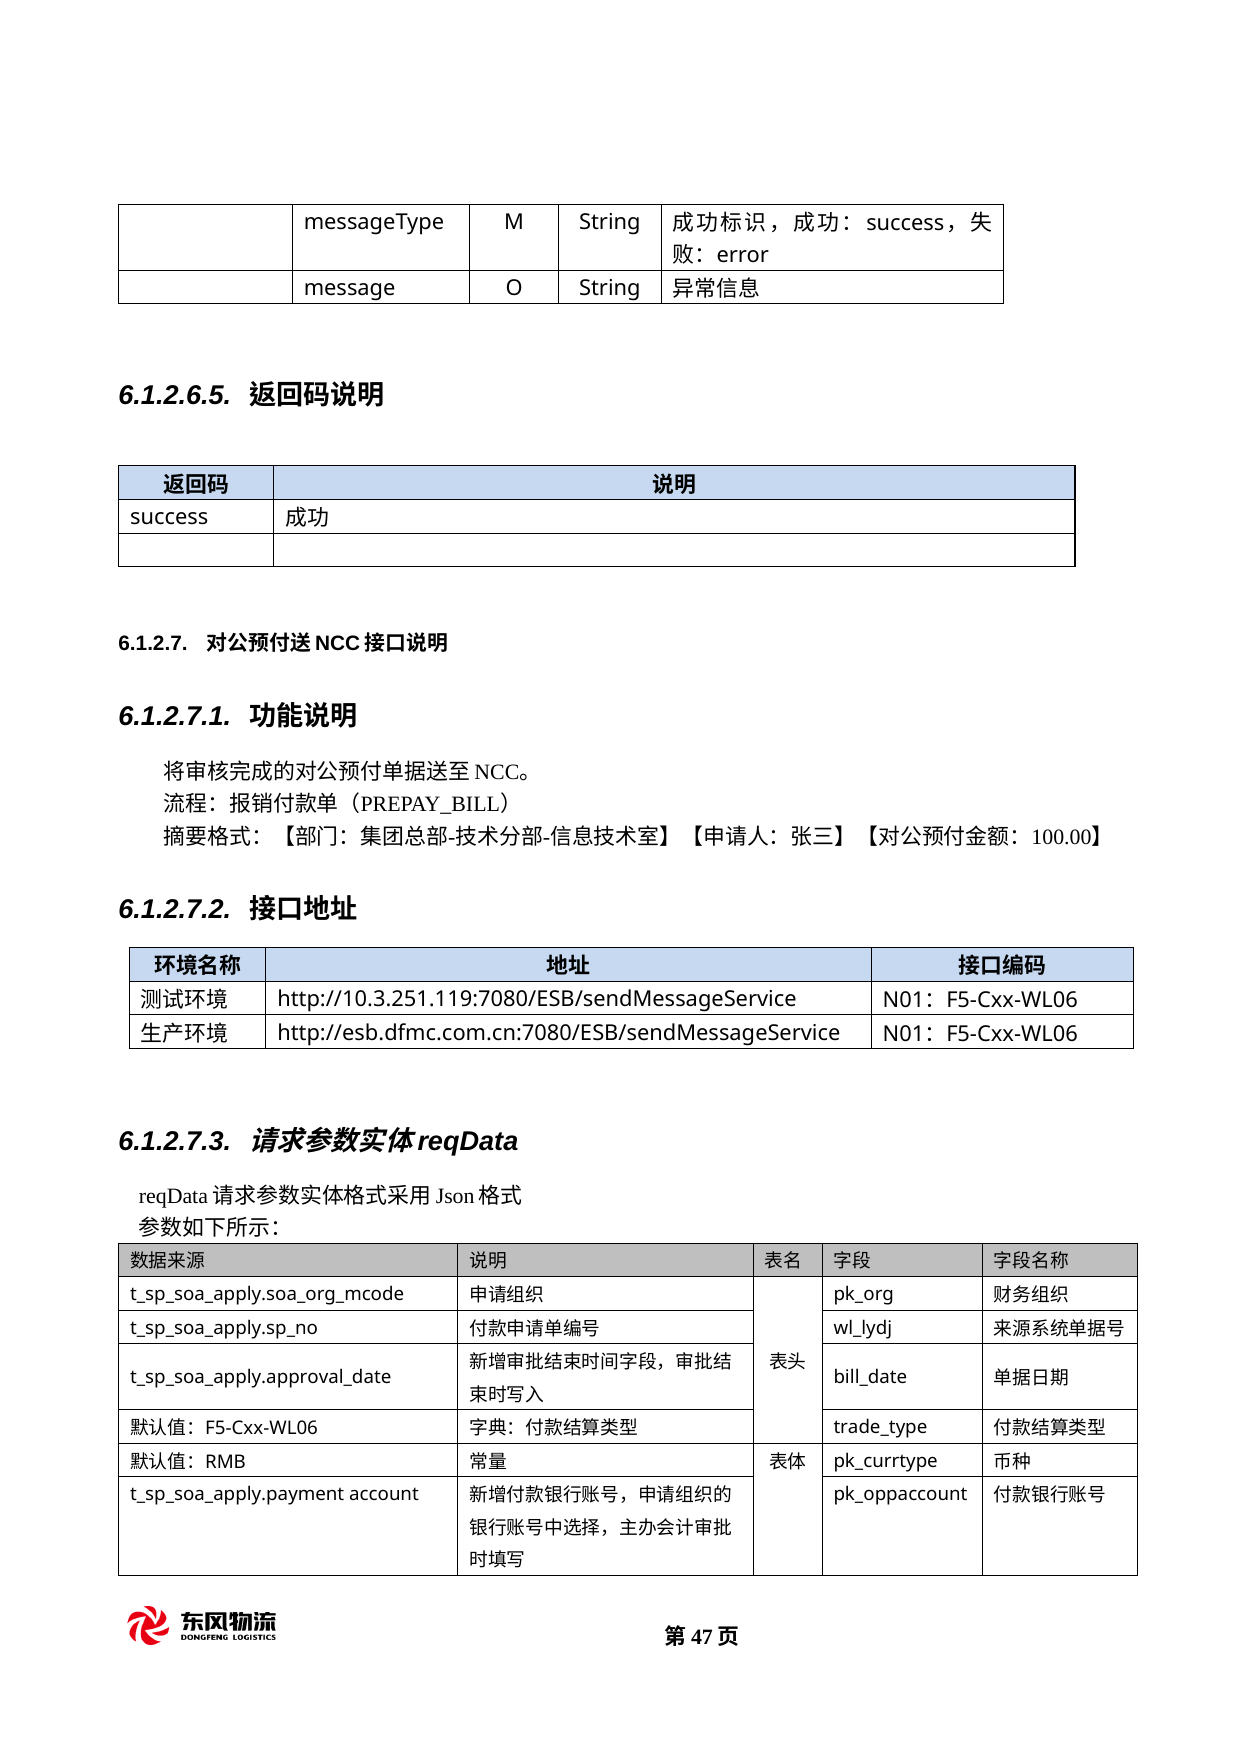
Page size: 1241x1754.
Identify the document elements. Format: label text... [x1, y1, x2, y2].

table_cell 异常信息 [662, 271, 1003, 303]
table_cell String [559, 205, 661, 269]
subtitle 对公预付送NCC接口说明 [118, 624, 1122, 657]
table_cell 成功标识，成功：success，失败：error [662, 205, 1003, 269]
table_cell 表体 [754, 1444, 822, 1575]
table_cell pk_currtype [823, 1444, 982, 1476]
table_cell messageType [293, 205, 469, 269]
table_cell wl_lydj [823, 1311, 982, 1343]
table_cell 申请组织 [458, 1277, 753, 1309]
text 将审核完成的对公预付单据送至NCC。 [118, 753, 1122, 786]
table_cell O [470, 271, 558, 303]
table_cell 币种 [983, 1444, 1137, 1476]
table_cell t_sp_soa_apply.payment account [119, 1477, 457, 1575]
table_cell 来源系统单据号 [983, 1311, 1137, 1343]
table_cell http://esb.dfmc.com.cn:7080/ESB/sendMessageService [266, 1015, 871, 1048]
subtitle 接口地址 [118, 876, 1122, 941]
table_cell 测试环境 [130, 982, 265, 1014]
text 参数如下所示： [139, 1210, 1122, 1242]
text 摘要格式：【部门：集团总部-技术分部-信息技术室】【申请人：张三】【对公预付金额：100.00】 [118, 818, 1122, 851]
table_header 表名 [754, 1244, 822, 1276]
subtitle 请求参数实体reqData [118, 1106, 1122, 1171]
table_cell t_sp_soa_apply.sp_no [119, 1311, 457, 1343]
text reqData请求参数实体格式采用Json格式 [139, 1177, 1122, 1210]
table_cell 财务组织 [983, 1277, 1137, 1309]
table_cell success [119, 500, 273, 532]
table_cell 付款结算类型 [983, 1410, 1137, 1443]
table_header 接口编码 [872, 948, 1133, 981]
table_header 字段名称 [983, 1244, 1137, 1276]
table_cell 默认值：RMB [119, 1444, 457, 1476]
table_cell 默认值：F5-Cxx-WL06 [119, 1410, 457, 1443]
table_cell M [470, 205, 558, 269]
text 流程：报销付款单（PREPAY_BILL） [118, 786, 1122, 818]
table_cell message [293, 271, 469, 303]
table_cell http://10.3.251.119:7080/ESB/sendMessageService [266, 982, 871, 1014]
table_header 字段 [823, 1244, 982, 1276]
table_cell 表头 [754, 1277, 822, 1443]
table_cell N01：F5-Cxx-WL06 [872, 982, 1133, 1014]
table_header 环境名称 [130, 948, 265, 981]
picture [127, 1606, 276, 1645]
table_cell [119, 271, 292, 303]
table_cell pk_oppaccount [823, 1477, 982, 1575]
table_cell [119, 205, 292, 269]
table_cell 付款申请单编号 [458, 1311, 753, 1343]
table_cell trade_type [823, 1410, 982, 1443]
table_cell 成功 [274, 500, 1074, 532]
table_cell 字典：付款结算类型 [458, 1410, 753, 1443]
table_cell 付款银行账号 [983, 1477, 1137, 1575]
table_header 返回码 [119, 466, 273, 499]
table_cell [119, 534, 273, 566]
table_cell t_sp_soa_apply.soa_org_mcode [119, 1277, 457, 1309]
table_cell 生产环境 [130, 1015, 265, 1048]
table_header 数据来源 [119, 1244, 457, 1276]
table_header 说明 [458, 1244, 753, 1276]
table_cell pk_org [823, 1277, 982, 1309]
table_cell String [559, 271, 661, 303]
table_cell N01：F5-Cxx-WL06 [872, 1015, 1133, 1048]
table_cell 新增付款银行账号，申请组织的银行账号中选择，主办会计审批时填写 [458, 1477, 753, 1575]
subtitle 功能说明 [118, 682, 1122, 747]
table_cell [274, 534, 1074, 566]
table_cell 单据日期 [983, 1344, 1137, 1409]
table_cell t_sp_soa_apply.approval_date [119, 1344, 457, 1409]
table_header 地址 [266, 948, 871, 981]
table_cell bill_date [823, 1344, 982, 1409]
table_cell 新增审批结束时间字段，审批结束时写入 [458, 1344, 753, 1409]
table_cell 常量 [458, 1444, 753, 1476]
subtitle 返回码说明 [118, 362, 1122, 427]
table_header 说明 [274, 466, 1074, 499]
